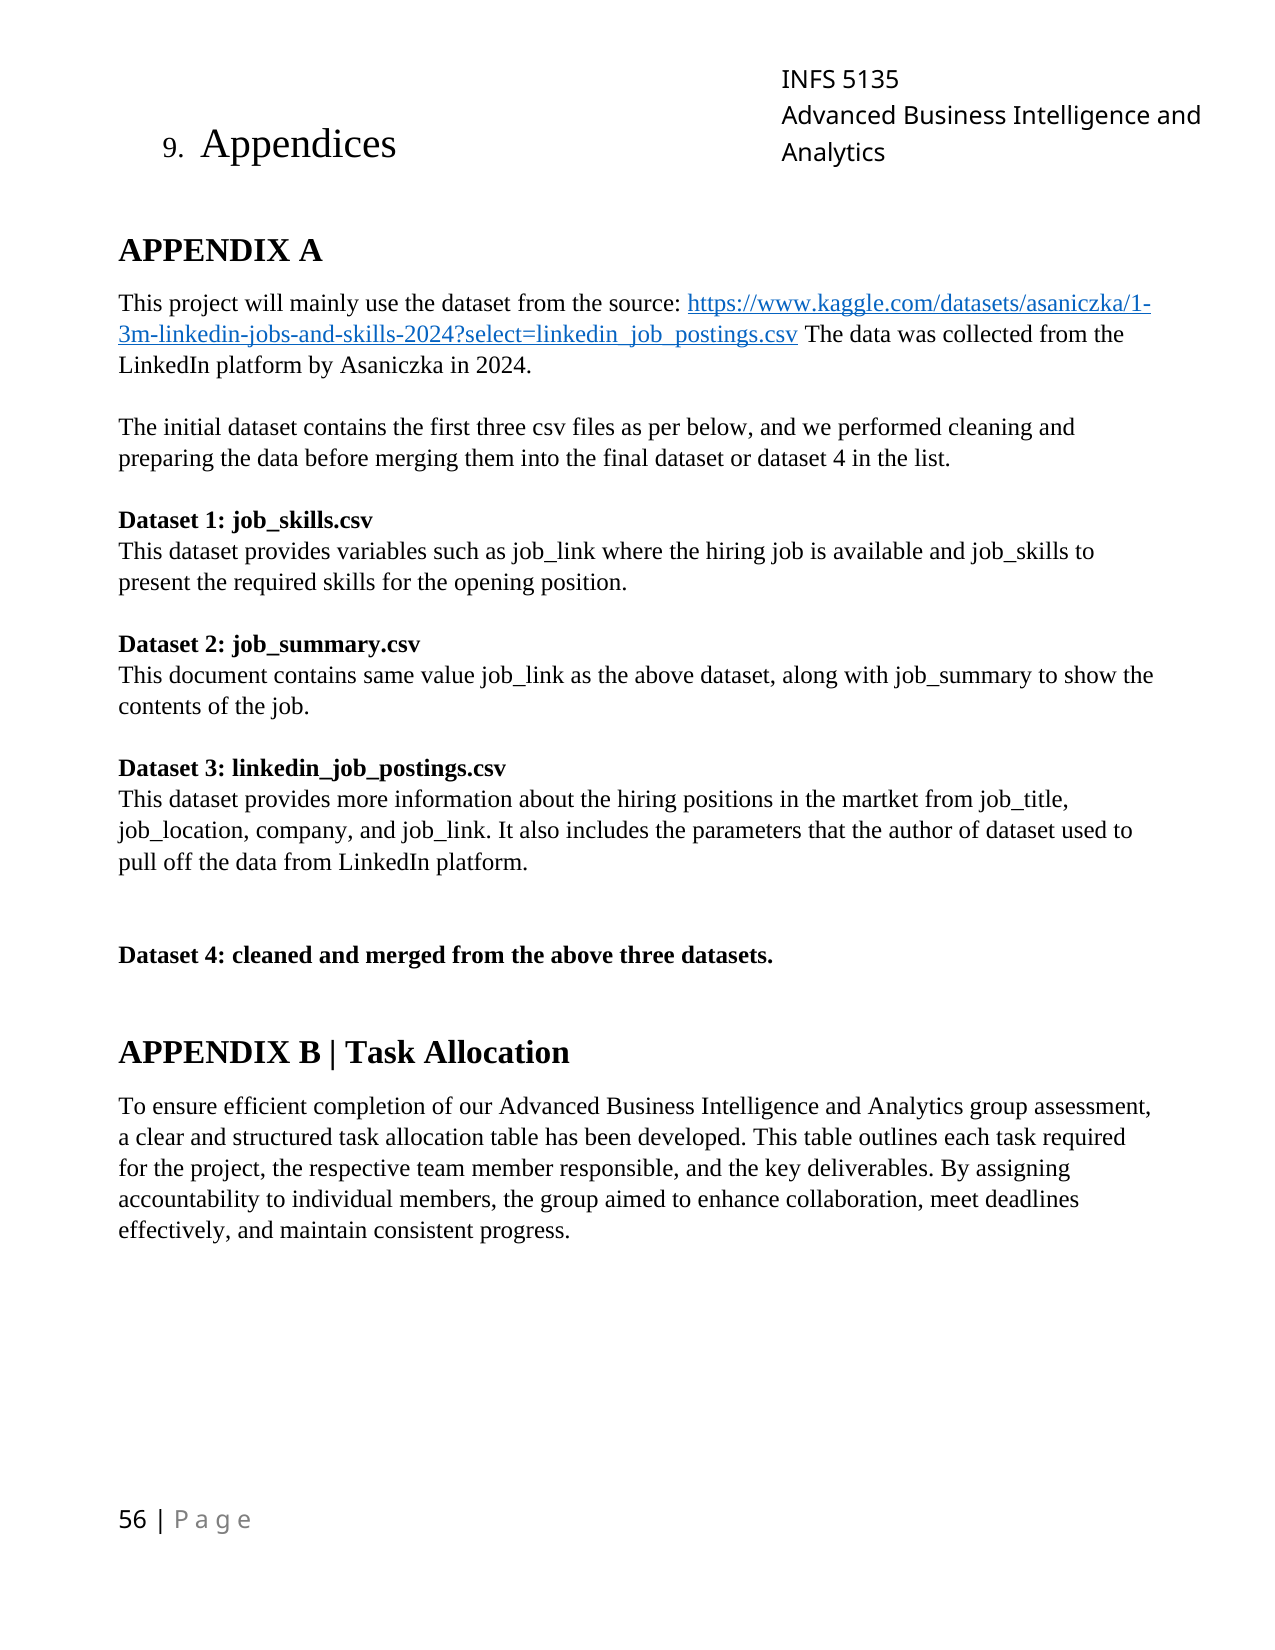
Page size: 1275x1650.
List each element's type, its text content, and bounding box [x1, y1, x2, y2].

text Dataset 3: linkedin_job_postings.csv [118, 753, 1157, 782]
text This dataset provides more information about the hiring positions in the martket from job_title, job_location, company, and job_link. It also includes the parameters that the author of dataset used to pull off the data from LinkedIn platform. [118, 784, 1157, 875]
text This project will mainly use the dataset from the source: https://www.kaggle.com/datasets/asaniczka/1-3m-linkedin-jobs-and-skills-2024?select=linkedin_job_postings.csv The data was collected from the LinkedIn platform by Asaniczka in 2024. [118, 288, 1157, 379]
subtitle Appendices [162, 118, 1157, 202]
text To ensure efficient completion of our Advanced Business Intelligence and Analytics group assessment, a clear and structured task allocation table has been developed. This table outlines each task required for the project, the respective team member responsible, and the key deliverables. By assigning accountability to individual members, the group aimed to enhance collaboration, meet deadlines effectively, and maintain consistent progress. [118, 1091, 1157, 1244]
text This document contains same value job_link as the above dataset, along with job_summary to show the contents of the job. [118, 660, 1157, 720]
text Dataset 2: job_summary.csv [118, 629, 1157, 658]
text Dataset 4: cleaned and merged from the above three datasets. [118, 940, 1157, 968]
text Dataset 1: job_skills.csv [118, 505, 1157, 534]
text This dataset provides variables such as job_link where the hiring job is available and job_skills to present the required skills for the opening position. [118, 536, 1157, 596]
subtitle APPENDIX B | Task Allocation [118, 1033, 1157, 1071]
text The initial dataset contains the first three csv files as per below, and we performed cleaning and preparing the data before merging them into the final dataset or dataset 4 in the list. [118, 412, 1157, 472]
subtitle APPENDIX A [118, 230, 1157, 268]
